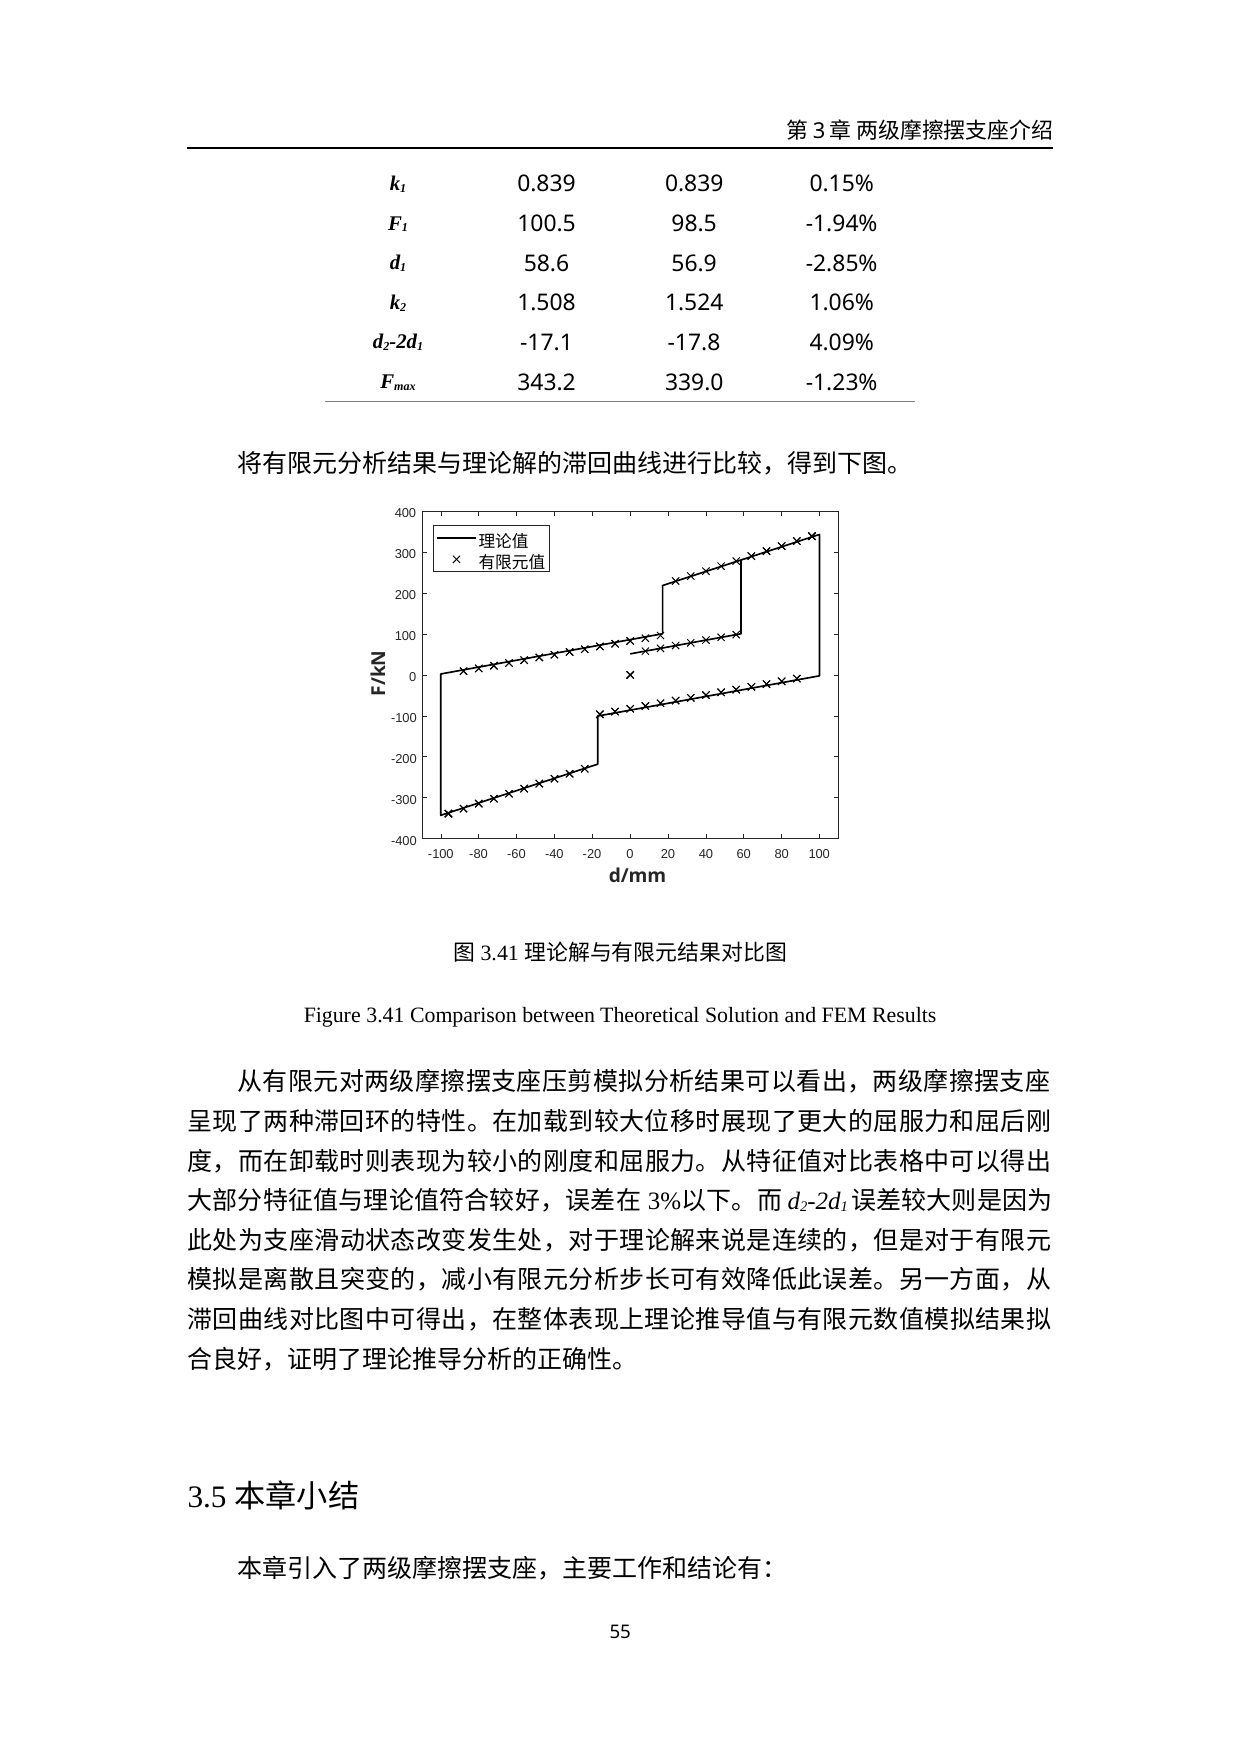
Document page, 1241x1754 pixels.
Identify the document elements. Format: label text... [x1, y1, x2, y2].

table_cell k1 [325, 163, 472, 203]
table_cell 0.839 [620, 163, 768, 203]
table_cell Fmax [325, 361, 472, 401]
text 从有限元对两级摩擦摆支座压剪模拟分析结果可以看出，两级摩擦摆支座呈现了两种滞回环的特性。在加载到较大位移时展现了更大的屈服力和屈后刚度，而在卸载时则表现为较小的刚度和屈服力。从特征值对比表格中可以得出，大部分特征值与理论值符合较好，误差在3%以下。而d2-2d1误差较大则是因为此处为支座滑动状态改变发生处，对于理论解来说是连续的，但是对于有限元模拟是离散且突变的，减小有限元分析步长可有效降低此误差。另一方面，从滞回曲线对比图中可得出，在整体表现上理论推导值与有限元数值模拟结果拟合良好，证明了理论推导分析的正确性。 [187, 1060, 1053, 1377]
table_cell -1.23% [768, 361, 915, 401]
table_cell -2.85% [768, 242, 915, 282]
table_cell 1.06% [768, 282, 915, 322]
table_cell 98.5 [620, 203, 768, 242]
table_cell k2 [325, 282, 472, 322]
table_cell 1.508 [473, 282, 620, 322]
table_cell -17.1 [473, 322, 620, 361]
table_cell 0.15% [768, 163, 915, 203]
table_cell d1 [325, 242, 472, 282]
table_cell 1.524 [620, 282, 768, 322]
table_cell 0.839 [473, 163, 620, 203]
table_cell -1.94% [768, 203, 915, 242]
table_cell -17.8 [620, 322, 768, 361]
table_cell 100.5 [473, 203, 620, 242]
table_cell 343.2 [473, 361, 620, 401]
table_cell F1 [325, 203, 472, 242]
table_cell 56.9 [620, 242, 768, 282]
table_cell 58.6 [473, 242, 620, 282]
table_cell 339.0 [620, 361, 768, 401]
text 本章引入了两级摩擦摆支座，主要工作和结论有： [187, 1546, 1053, 1586]
subtitle 本章小结 [187, 1454, 1053, 1534]
table_cell 4.09% [768, 322, 915, 361]
text Figure . Comparison between Theoretical Solution and FEM Results [187, 995, 1053, 1035]
text 将有限元分析结果与理论解的滞回曲线进行比较，得到下图。 [187, 442, 1053, 481]
table_cell d2-2d1 [325, 322, 472, 361]
